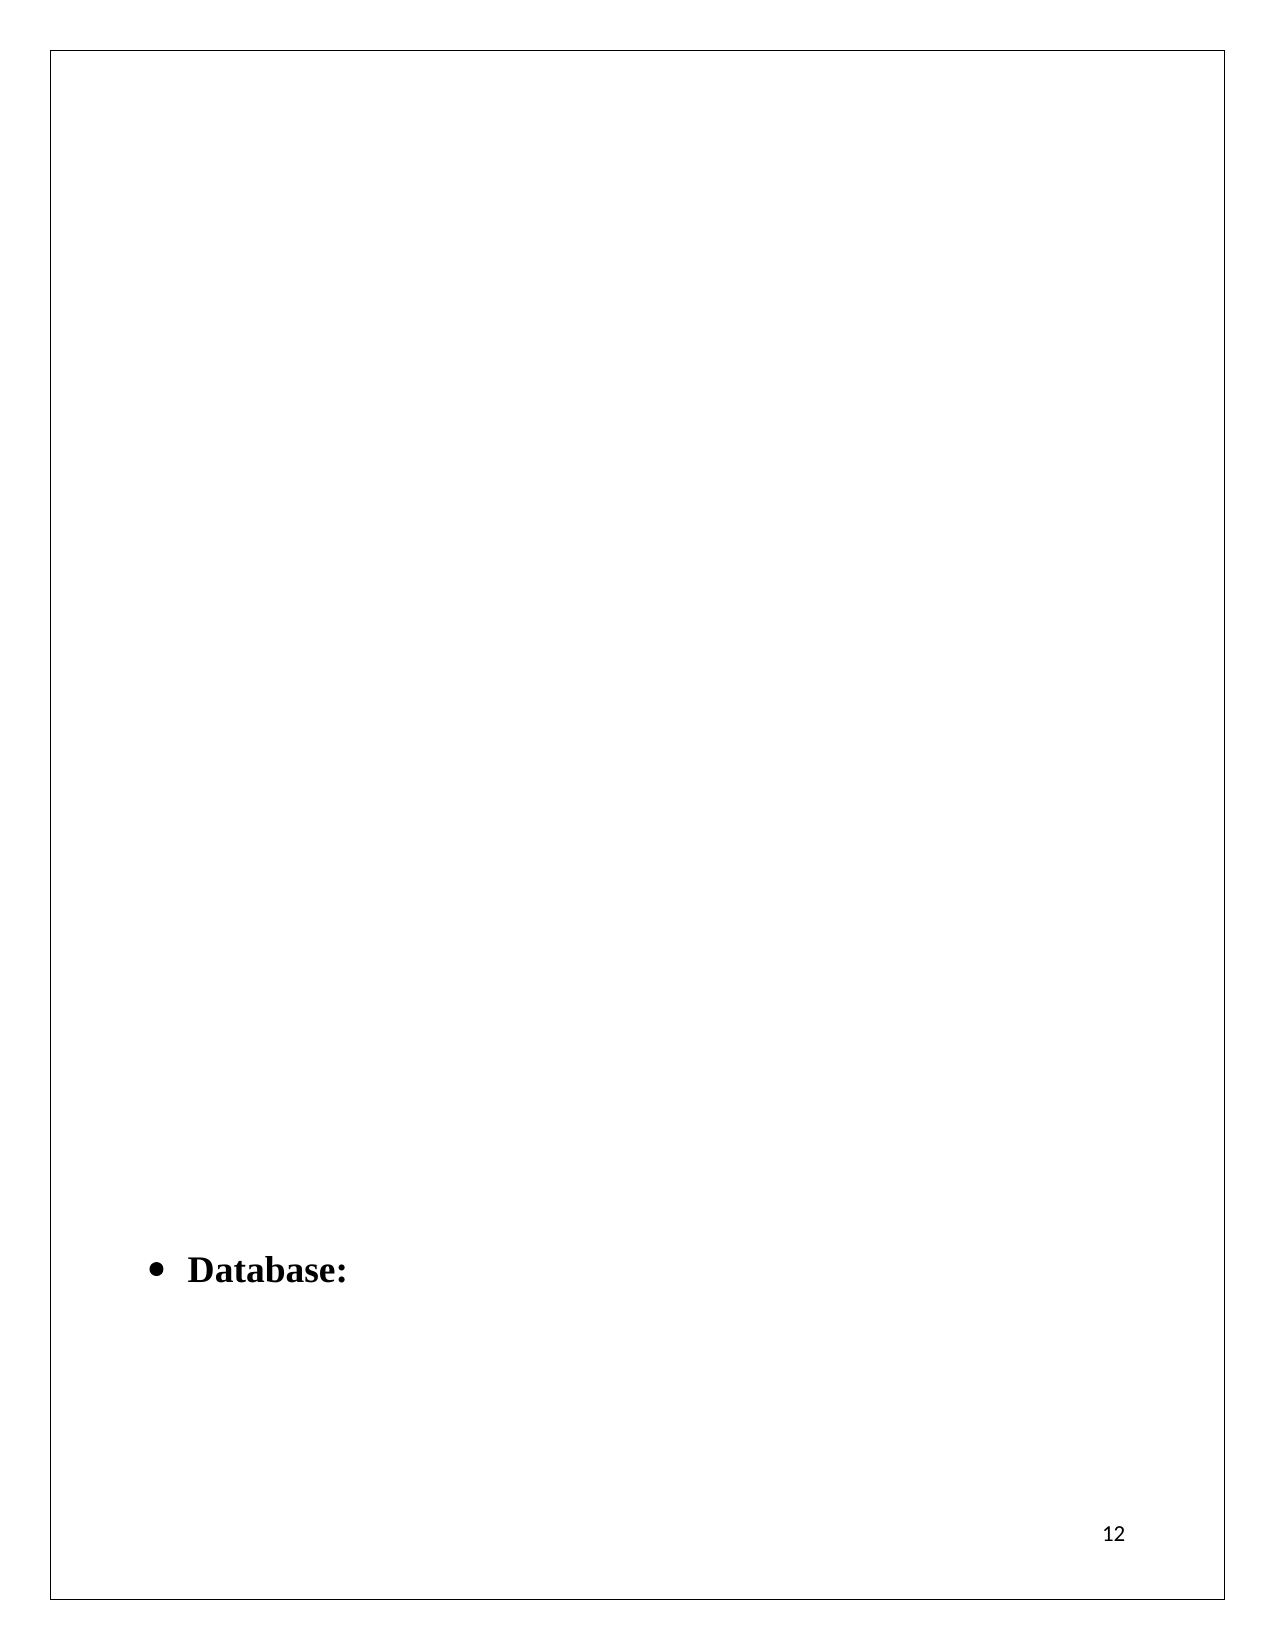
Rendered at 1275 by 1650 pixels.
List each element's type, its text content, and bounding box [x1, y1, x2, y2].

list Database: [150, 1247, 1125, 1290]
